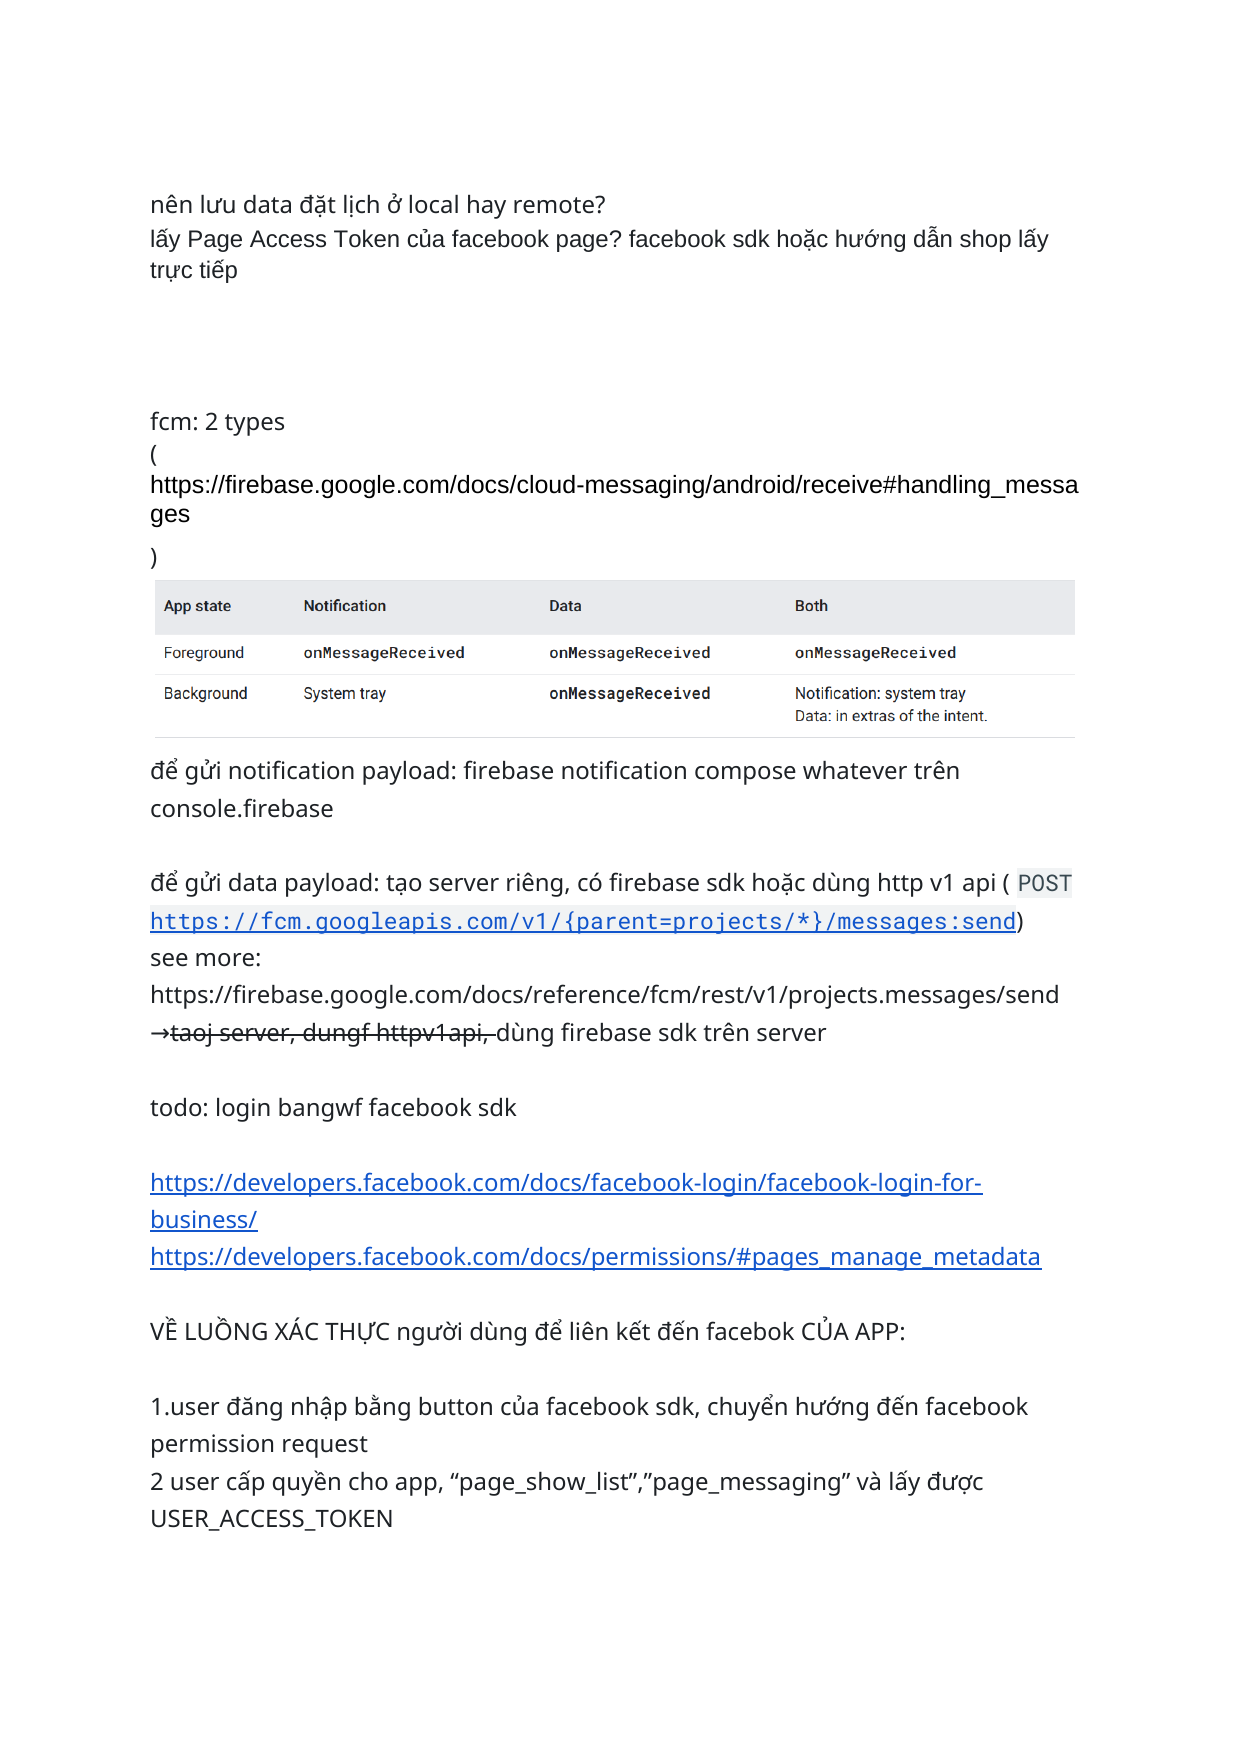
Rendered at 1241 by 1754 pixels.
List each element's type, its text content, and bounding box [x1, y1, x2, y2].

subtitle fcm: 2 types (https://firebase.google.com/docs/cloud-messaging/android/receive#handling_messages [150, 404, 1090, 527]
text ) [150, 540, 1090, 572]
text https://developers.facebook.com/docs/facebook-login/facebook-login-for-business/ [150, 1165, 1090, 1235]
picture [150, 577, 1091, 751]
text 2 user cấp quyền cho app, “page_show_list”,”page_messaging” và lấy được USER_ACCESS_TOKEN [150, 1464, 1090, 1534]
text để gửi data payload: tạo server riêng, có firebase sdk hoặc dùng http v1 api ( POST https://fcm.googleapis.com/v1/{parent=projects/*}/messages:send) [150, 866, 1090, 936]
text VỀ LUỒNG XÁC THỰC người dùng để liên kết đến facebok CỦA APP: [150, 1315, 1090, 1347]
text lấy Page Access Token của facebook page? facebook sdk hoặc hướng dẫn shop lấy trực tiếp [150, 225, 1090, 284]
text see more: https://firebase.google.com/docs/reference/fcm/rest/v1/projects.messages/send [150, 941, 1090, 1011]
text https://developers.facebook.com/docs/permissions/#pages_manage_metadata [150, 1240, 1090, 1273]
text nên lưu data đặt lịch ở local hay remote? [150, 187, 1090, 220]
text 1.user đăng nhập bằng button của facebook sdk, chuyển hướng đến facebook permission request [150, 1390, 1090, 1460]
text todo: login bangwf facebook sdk [150, 1091, 1090, 1123]
text để gửi notification payload: firebase notification compose whatever trên console.firebase [150, 754, 1090, 824]
text →taoj server, dungf httpv1api, dùng firebase sdk trên server [150, 1016, 1090, 1048]
